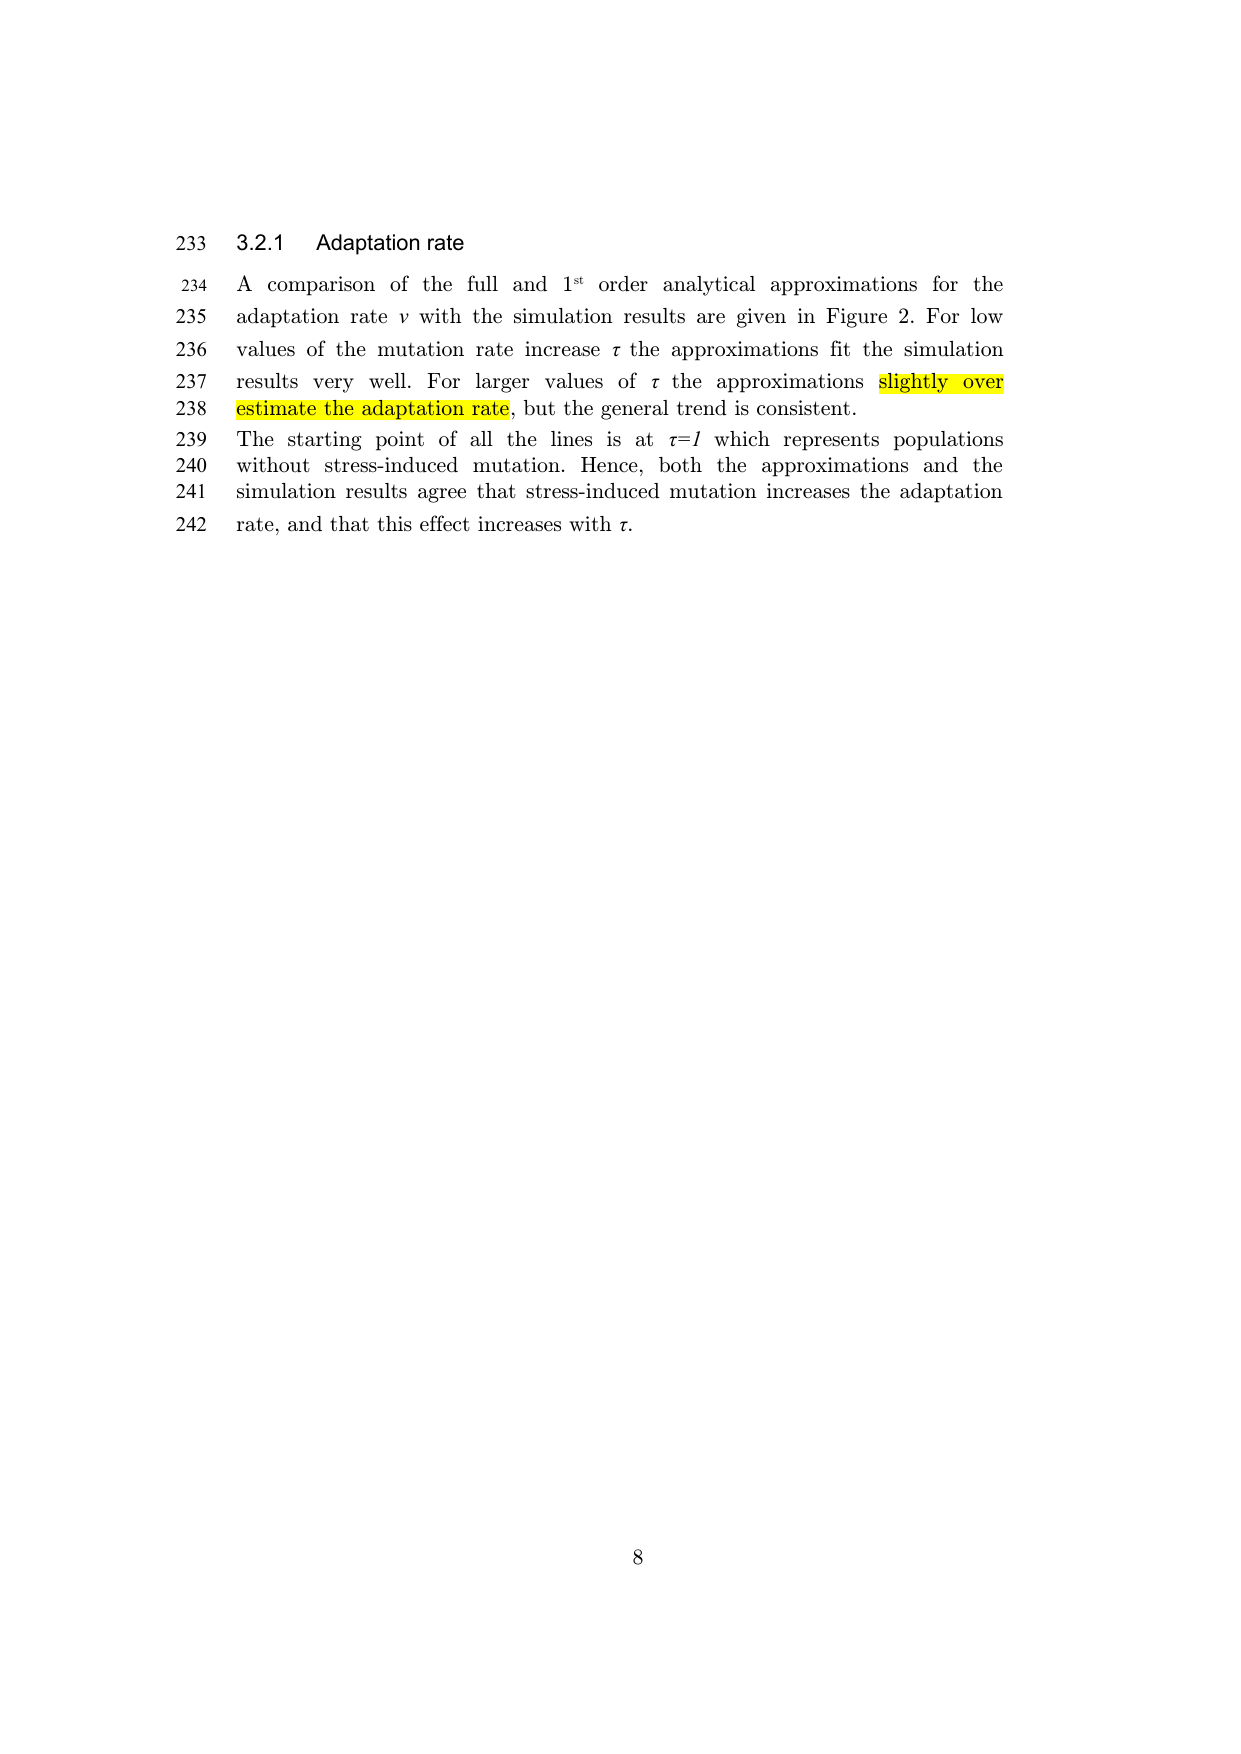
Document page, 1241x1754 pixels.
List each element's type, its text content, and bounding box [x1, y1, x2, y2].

text A comparison of the full and 1st order analytical approximations for the adaptation rate ν with the simulation results are given in Figure 2. For low values of the mutation rate increase τ the approximations fit the simulation results very well. For larger values of τ the approximations slightly over estimate the adaptation rate, but the general trend is consistent. [236, 276, 1004, 420]
subtitle Adaptation rate [236, 230, 1004, 256]
text The starting point of all the lines is at τ=1 which represents populations without stress-induced mutation. Hence, both the approximations and the simulation results agree that stress-induced mutation increases the adaptation rate, and that this effect increases with τ. [236, 426, 1004, 536]
